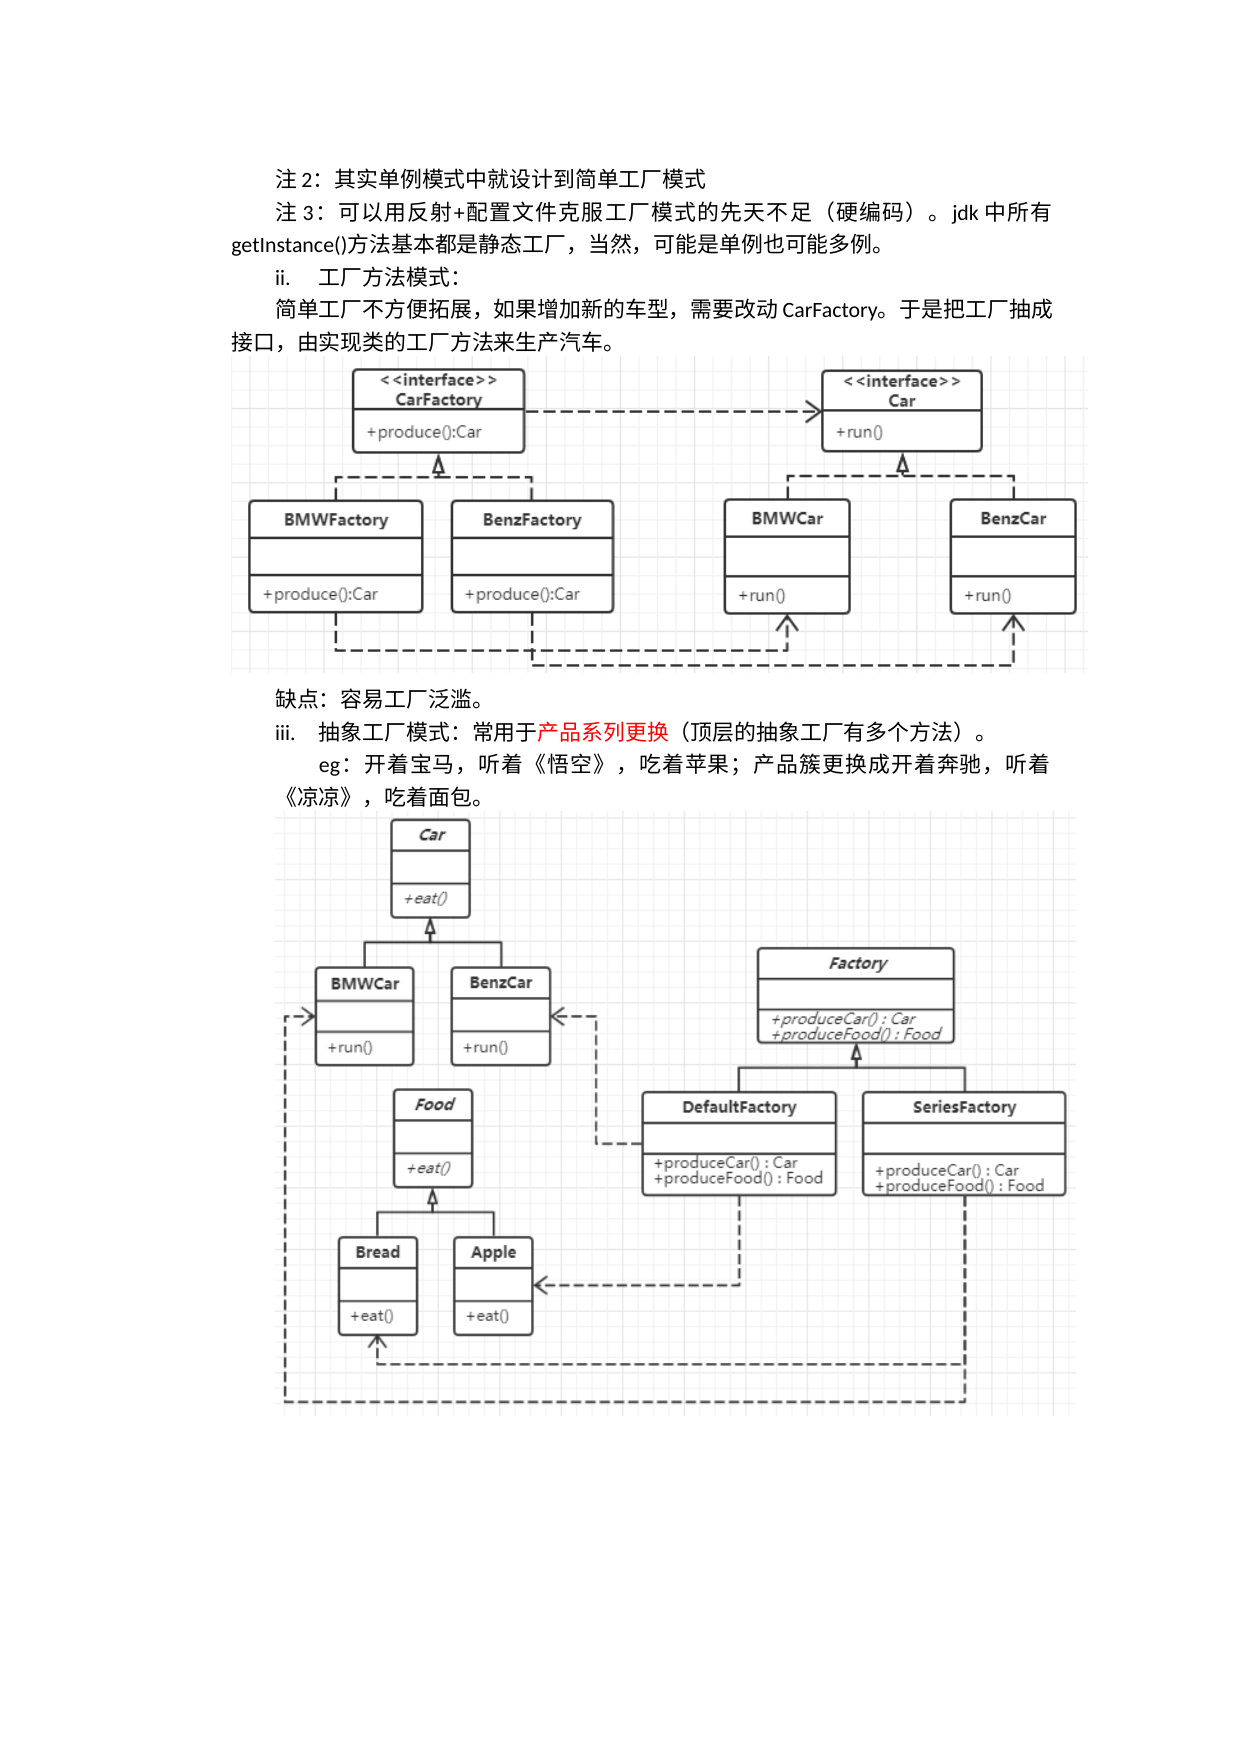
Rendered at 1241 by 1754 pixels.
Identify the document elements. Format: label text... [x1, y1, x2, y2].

picture [275, 811, 1076, 1416]
picture [231, 356, 1088, 673]
text 缺点：容易工厂泛滥。 [231, 682, 1053, 714]
text 注2：其实单例模式中就设计到简单工厂模式 [231, 162, 1053, 194]
text 注3：可以用反射+配置文件克服工厂模式的先天不足（硬编码）。jdk中所有getInstance()方法基本都是静态工厂，当然，可能是单例也可能多例。 [231, 194, 1053, 259]
text 简单工厂不方便拓展，如果增加新的车型，需要改动CarFactory。于是把工厂抽成接口，由实现类的工厂方法来生产汽车。 [231, 292, 1053, 356]
list 工厂方法模式： [275, 259, 1053, 292]
list 抽象工厂模式：常用于产品系列更换（顶层的抽象工厂有多个方法）。 [275, 714, 1053, 747]
text eg：开着宝马，听着《悟空》，吃着苹果；产品簇更换成开着奔驰，听着《凉凉》，吃着面包。 [275, 747, 1053, 811]
